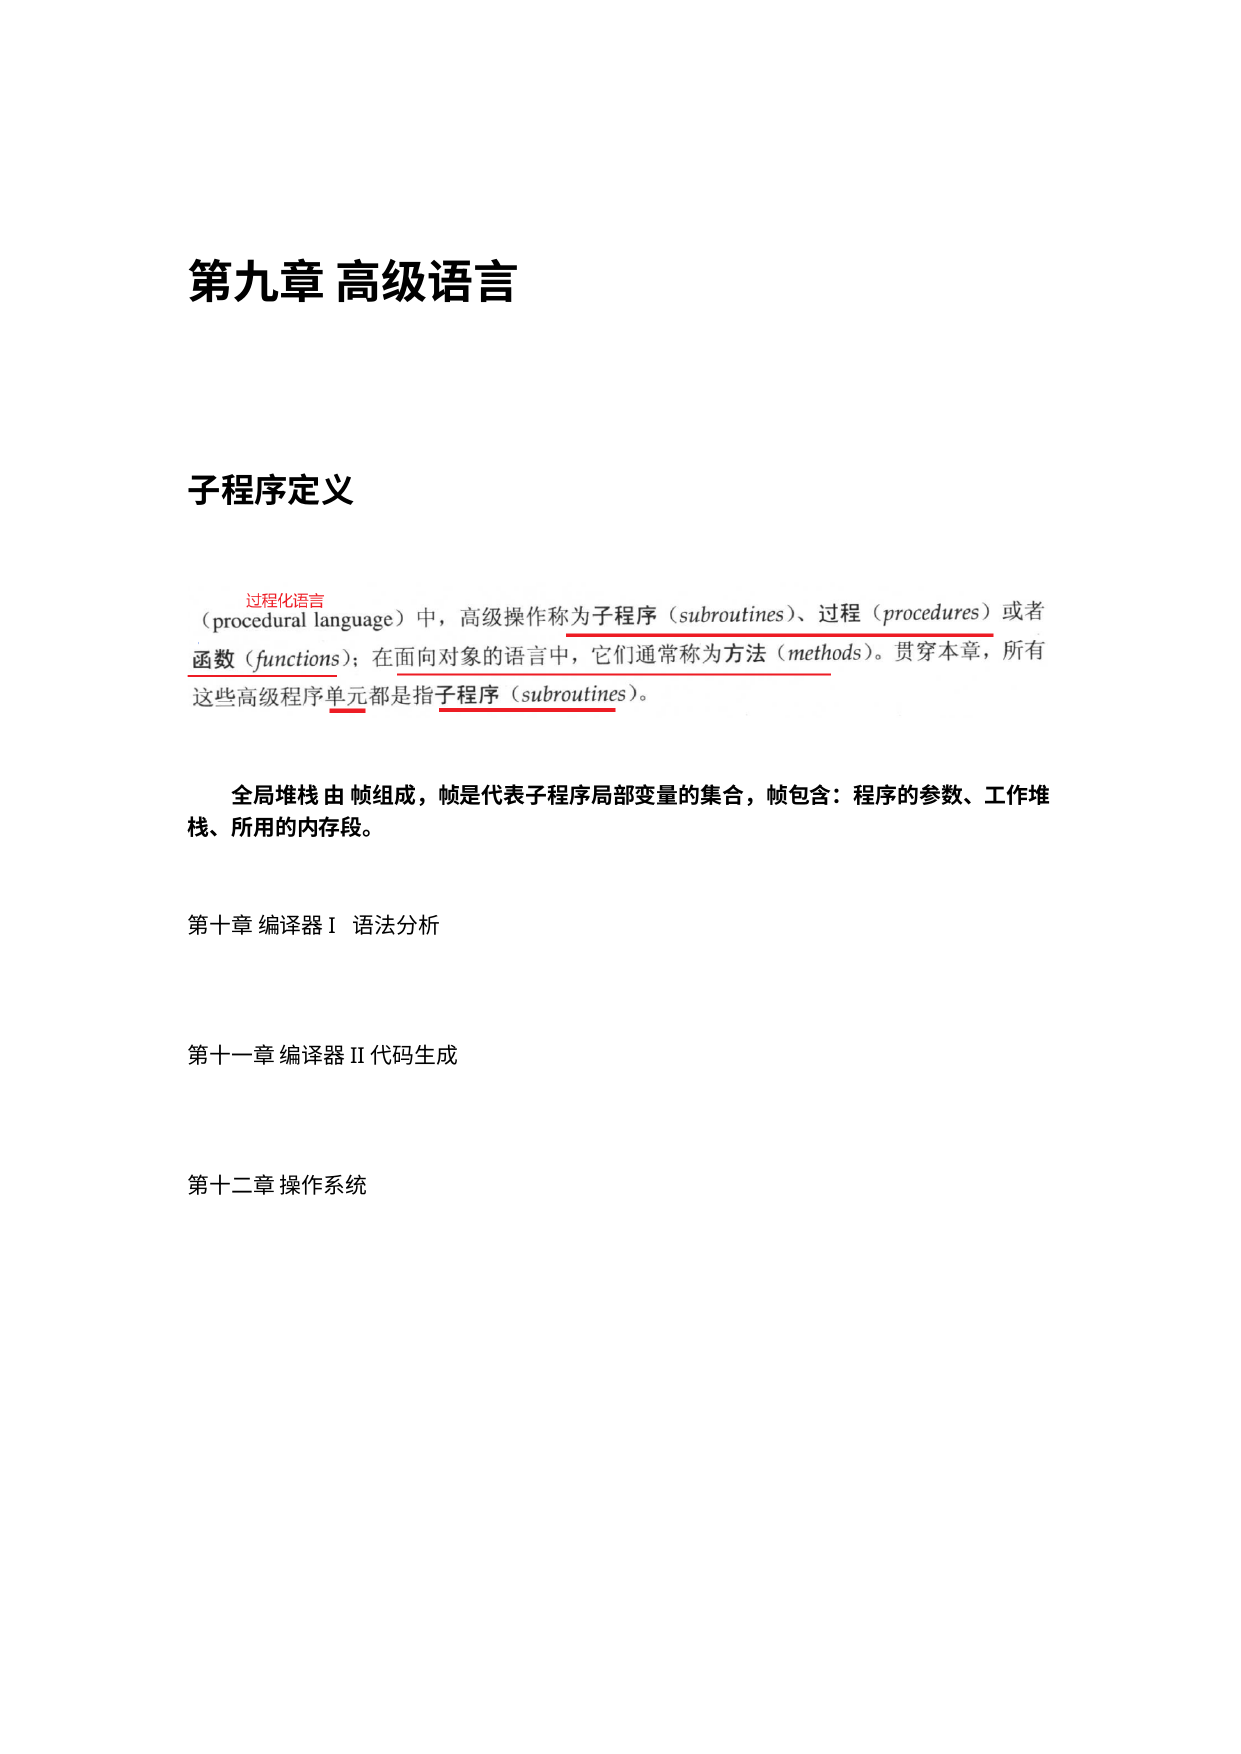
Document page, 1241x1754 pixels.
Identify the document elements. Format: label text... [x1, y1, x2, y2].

text 第十章 编译器I 语法分析 [187, 907, 1053, 940]
subtitle 第九章 高级语言 [187, 230, 1053, 327]
subtitle 子程序定义 [187, 455, 1053, 520]
text 全局堆栈 由 帧组成，帧是代表子程序局部变量的集合，帧包含：程序的参数、工作堆栈、所用的内存段。 [187, 777, 1053, 842]
picture [187, 582, 1053, 718]
text 第十一章 编译器II 代码生成 [187, 1037, 1053, 1070]
text 第十二章 操作系统 [187, 1167, 1053, 1200]
